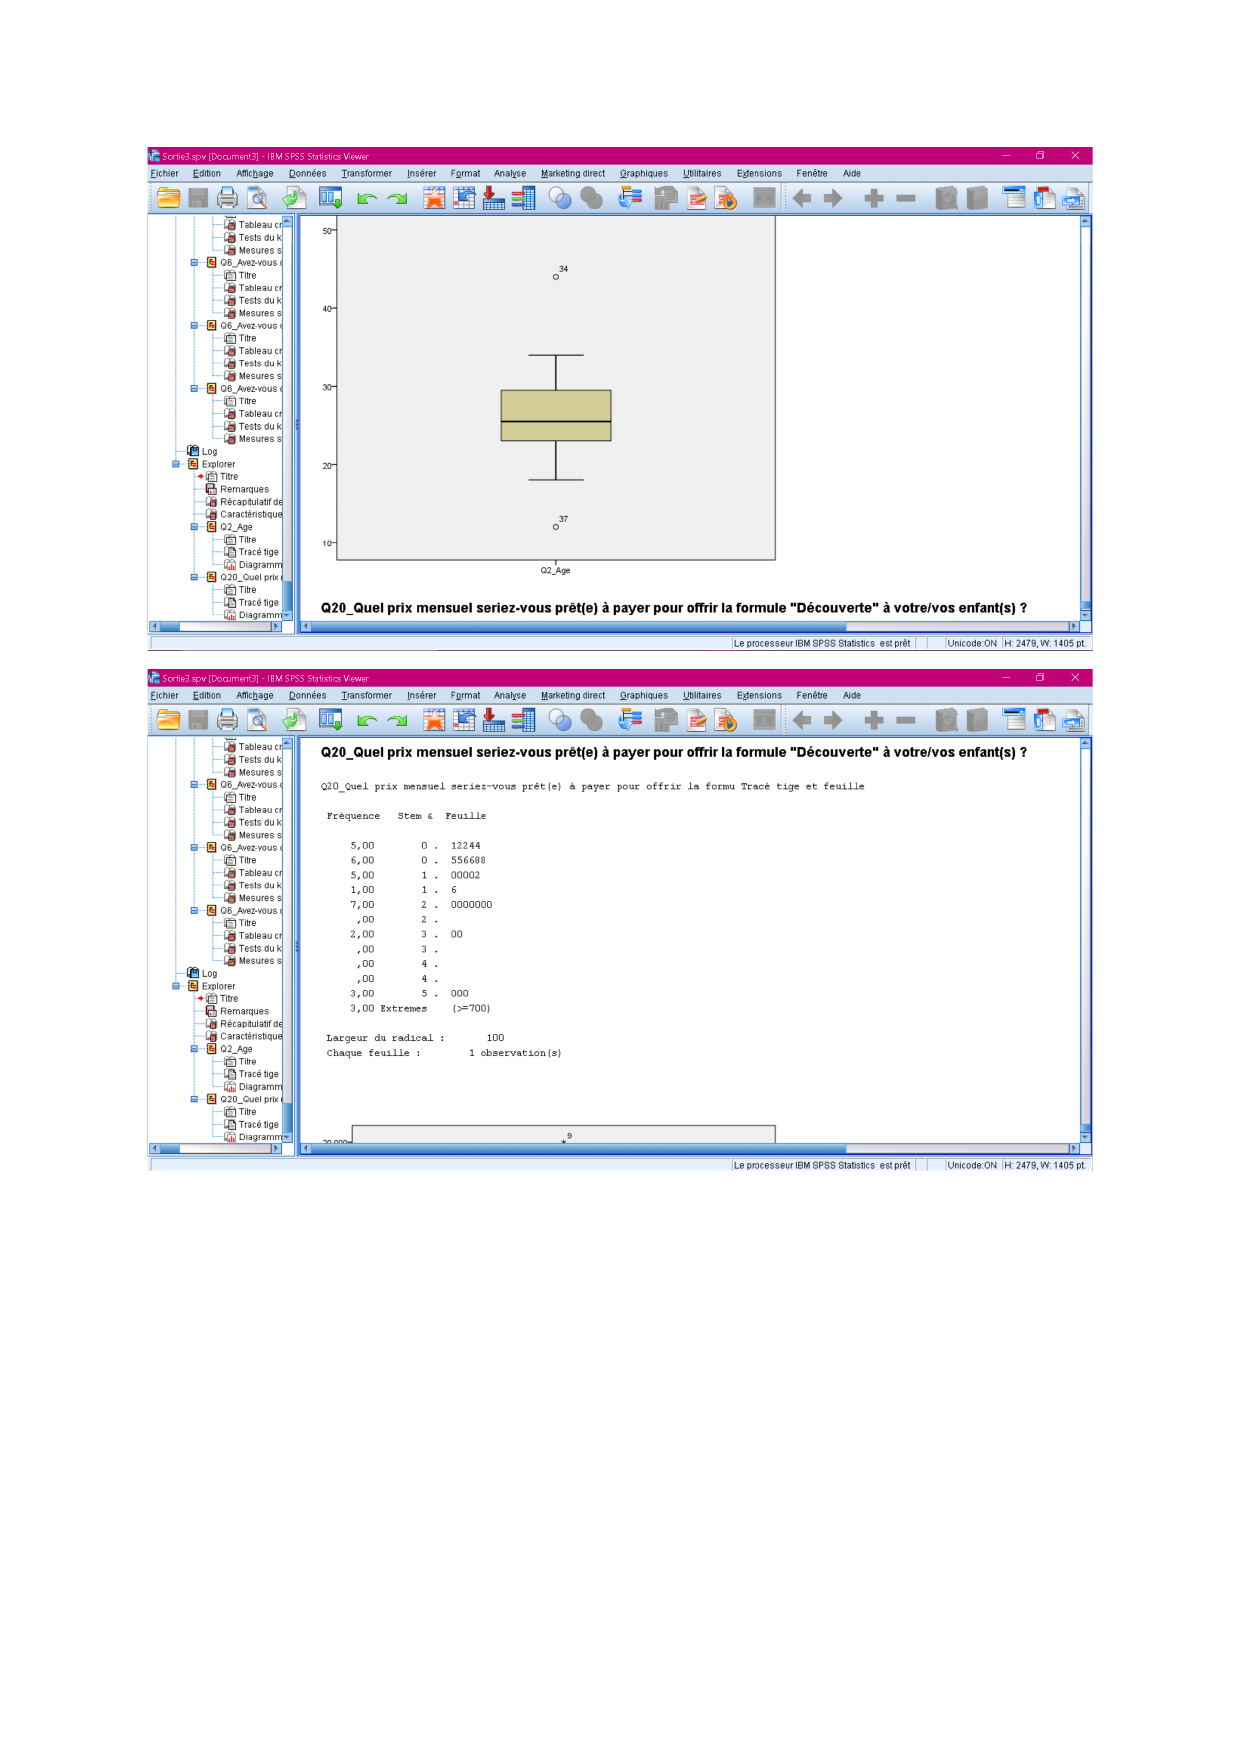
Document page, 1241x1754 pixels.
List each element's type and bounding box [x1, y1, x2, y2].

picture [147, 147, 1093, 651]
picture [147, 669, 1093, 1171]
